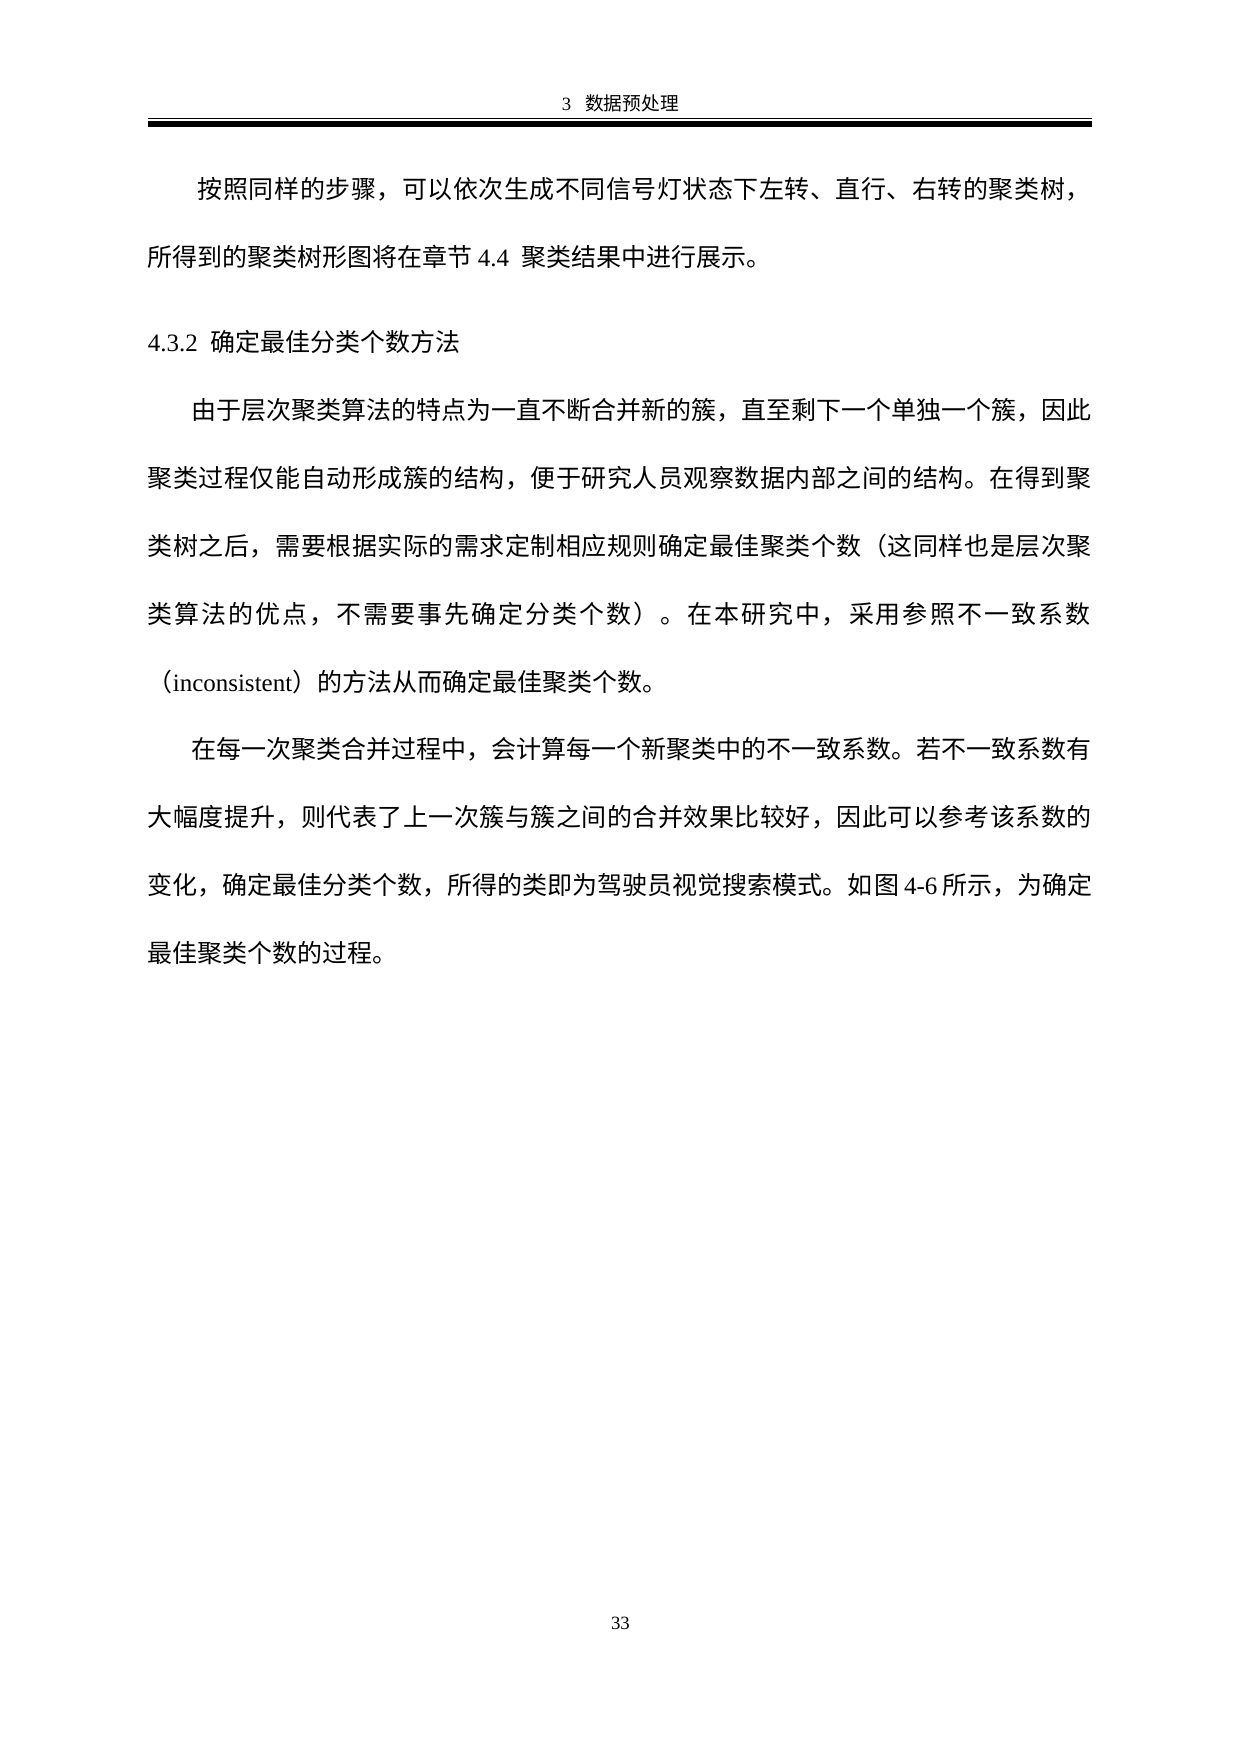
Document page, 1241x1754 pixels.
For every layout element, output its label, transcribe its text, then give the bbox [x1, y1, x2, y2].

text 按照同样的步骤，可以依次生成不同信号灯状态下左转、直行、右转的聚类树，所得到的聚类树形图将在章节4.4 聚类结果中进行展示。 [148, 154, 1092, 290]
subtitle 确定最佳分类个数方法 [148, 307, 1092, 374]
text 在每一次聚类合并过程中，会计算每一个新聚类中的不一致系数。若不一致系数有大幅度提升，则代表了上一次簇与簇之间的合并效果比较好，因此可以参考该系数的变化，确定最佳分类个数，所得的类即为驾驶员视觉搜索模式。如图4-6所示，为确定最佳聚类个数的过程。 [148, 714, 1092, 986]
text 由于层次聚类算法的特点为一直不断合并新的簇，直至剩下一个单独一个簇，因此聚类过程仅能自动形成簇的结构，便于研究人员观察数据内部之间的结构。在得到聚类树之后，需要根据实际的需求定制相应规则确定最佳聚类个数（这同样也是层次聚类算法的优点，不需要事先确定分类个数）。在本研究中，采用参照不一致系数（inconsistent）的方法从而确定最佳聚类个数。 [148, 374, 1092, 714]
